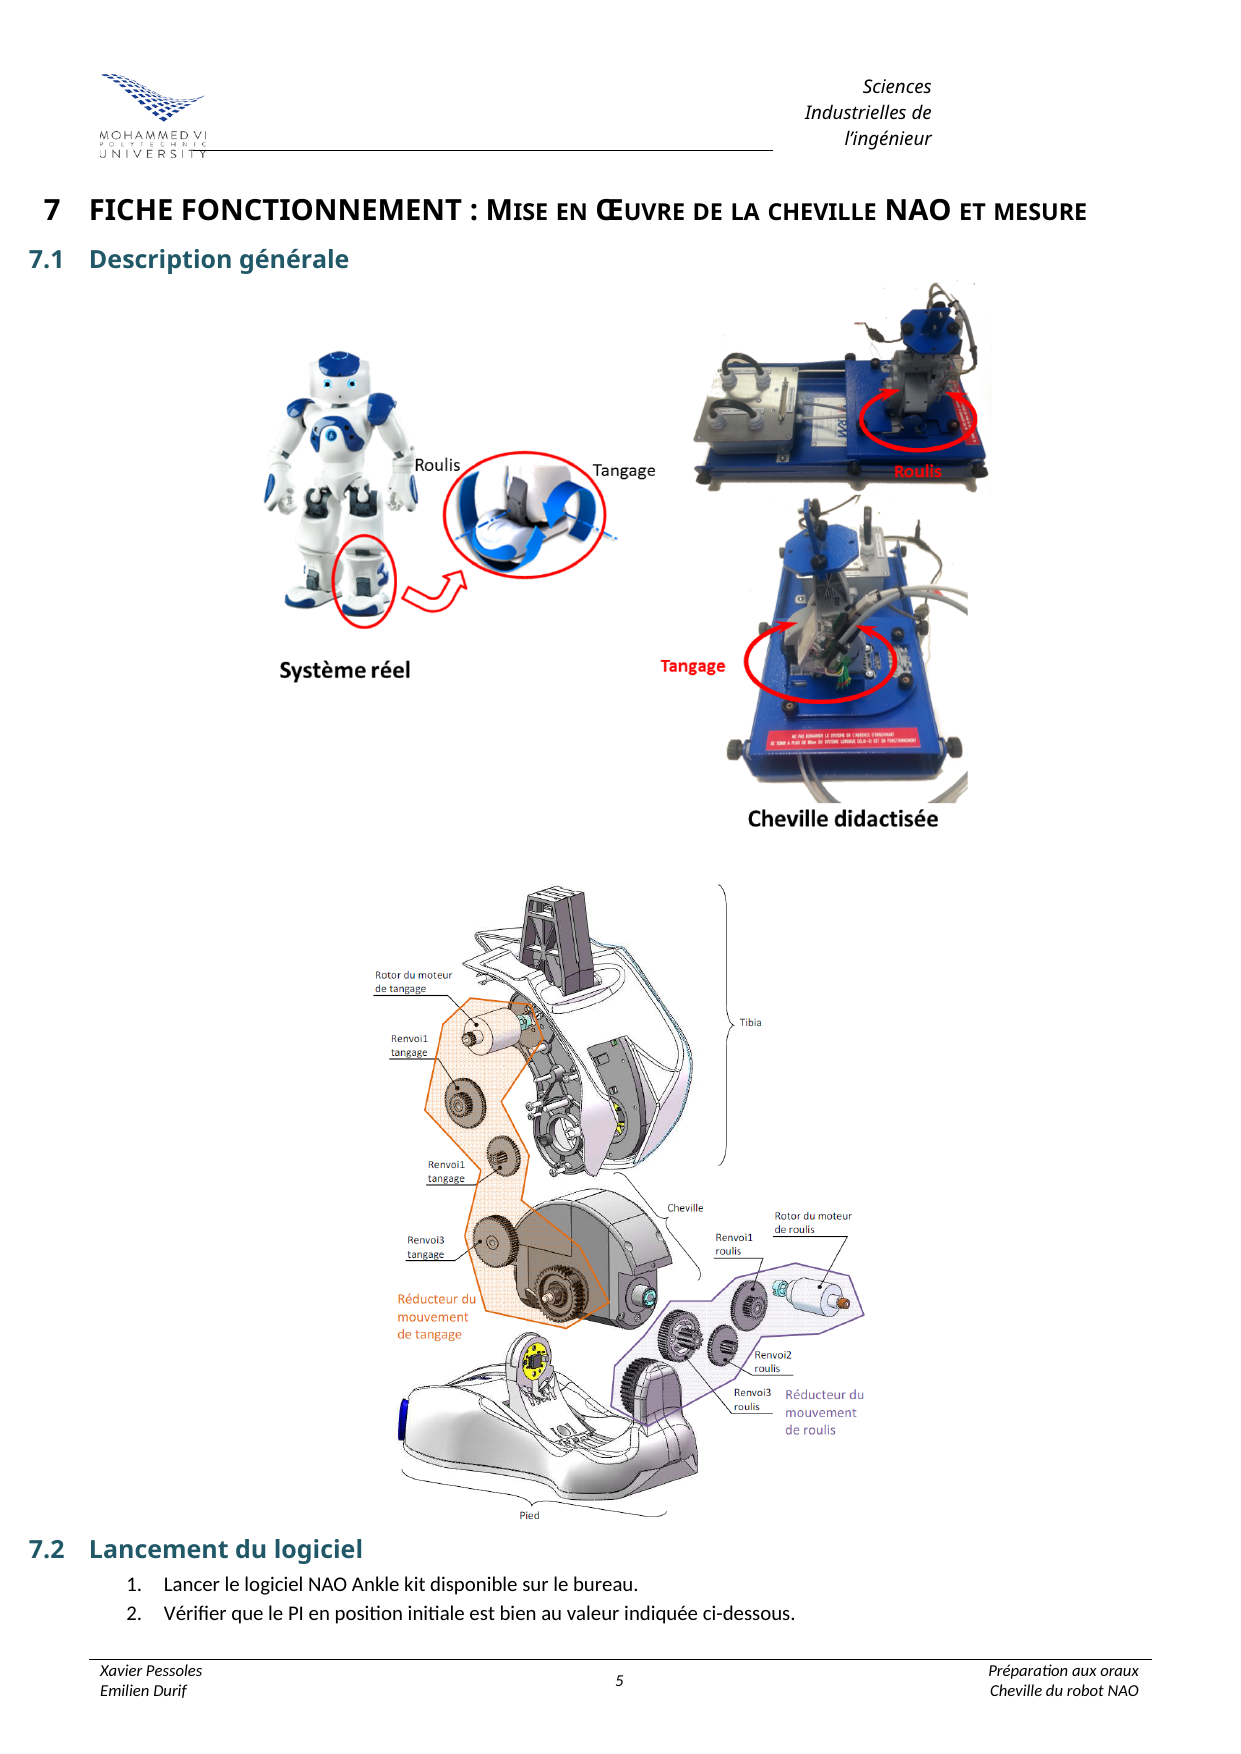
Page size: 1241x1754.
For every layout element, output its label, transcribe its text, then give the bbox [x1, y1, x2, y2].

picture [248, 280, 993, 848]
picture [100, 74, 206, 158]
subtitle Lancement du logiciel [29, 1532, 1152, 1566]
list Vérifier que le PI en position initiale est bien au valeur indiquée ci-dessous. [126, 1600, 1152, 1625]
subtitle Description générale [29, 241, 1152, 275]
list Lancer le logiciel NAO Ankle kit disponible sur le bureau. [126, 1571, 1152, 1596]
subtitle FICHE FONCTIONNEMENT : Mise en Œuvre de la cheville NAO et mesure [44, 189, 1152, 229]
